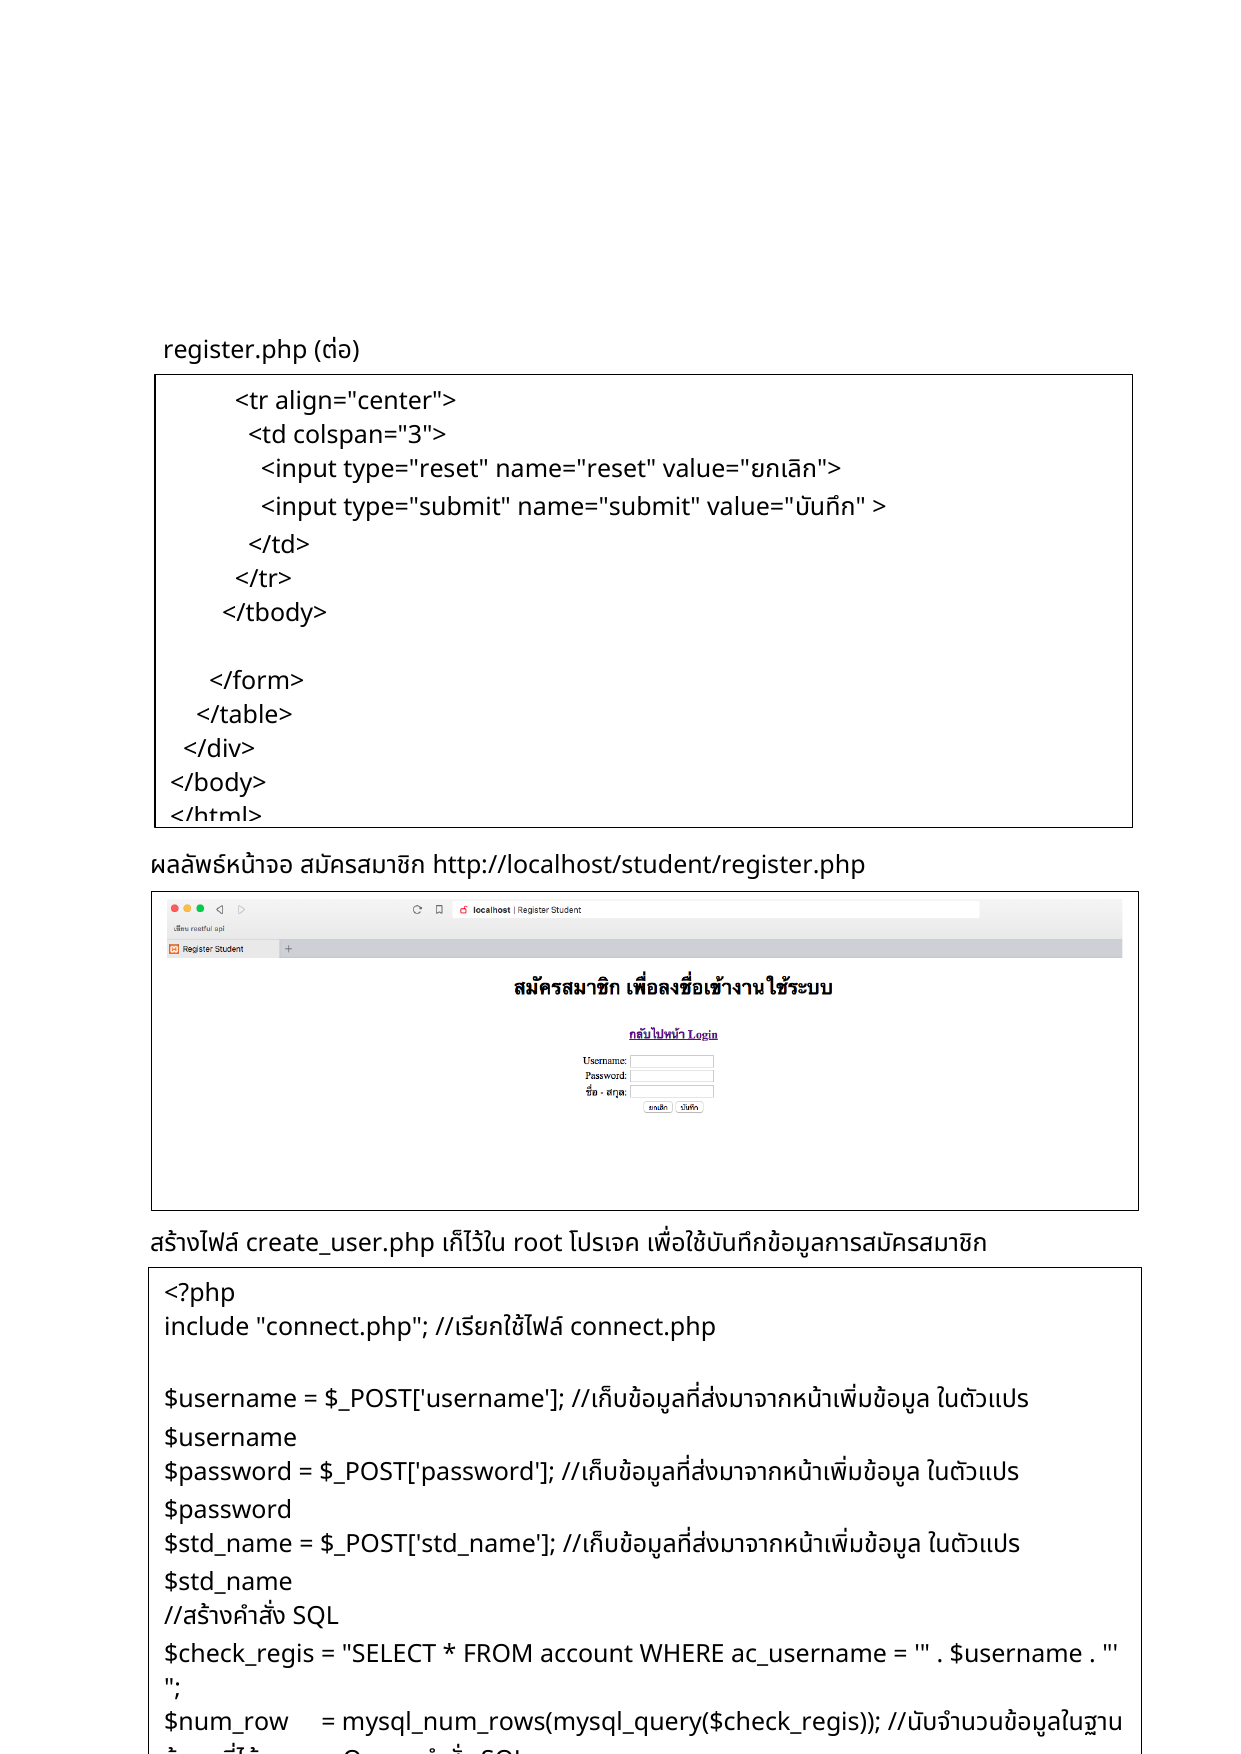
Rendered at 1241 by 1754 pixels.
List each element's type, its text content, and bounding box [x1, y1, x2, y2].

picture [167, 899, 1123, 1175]
text สร้างไฟล์ create_user.php เก็ไว้ใน root โปรเจค เพื่อใช้บันทึกข้อมูลการสมัครสมาชิก [150, 1225, 1090, 1263]
text register.php (ต่อ) [150, 332, 1090, 369]
text ผลลัพธ์หน้าจอ สมัครสมาชิก http://localhost/student/register.php [150, 846, 1090, 884]
